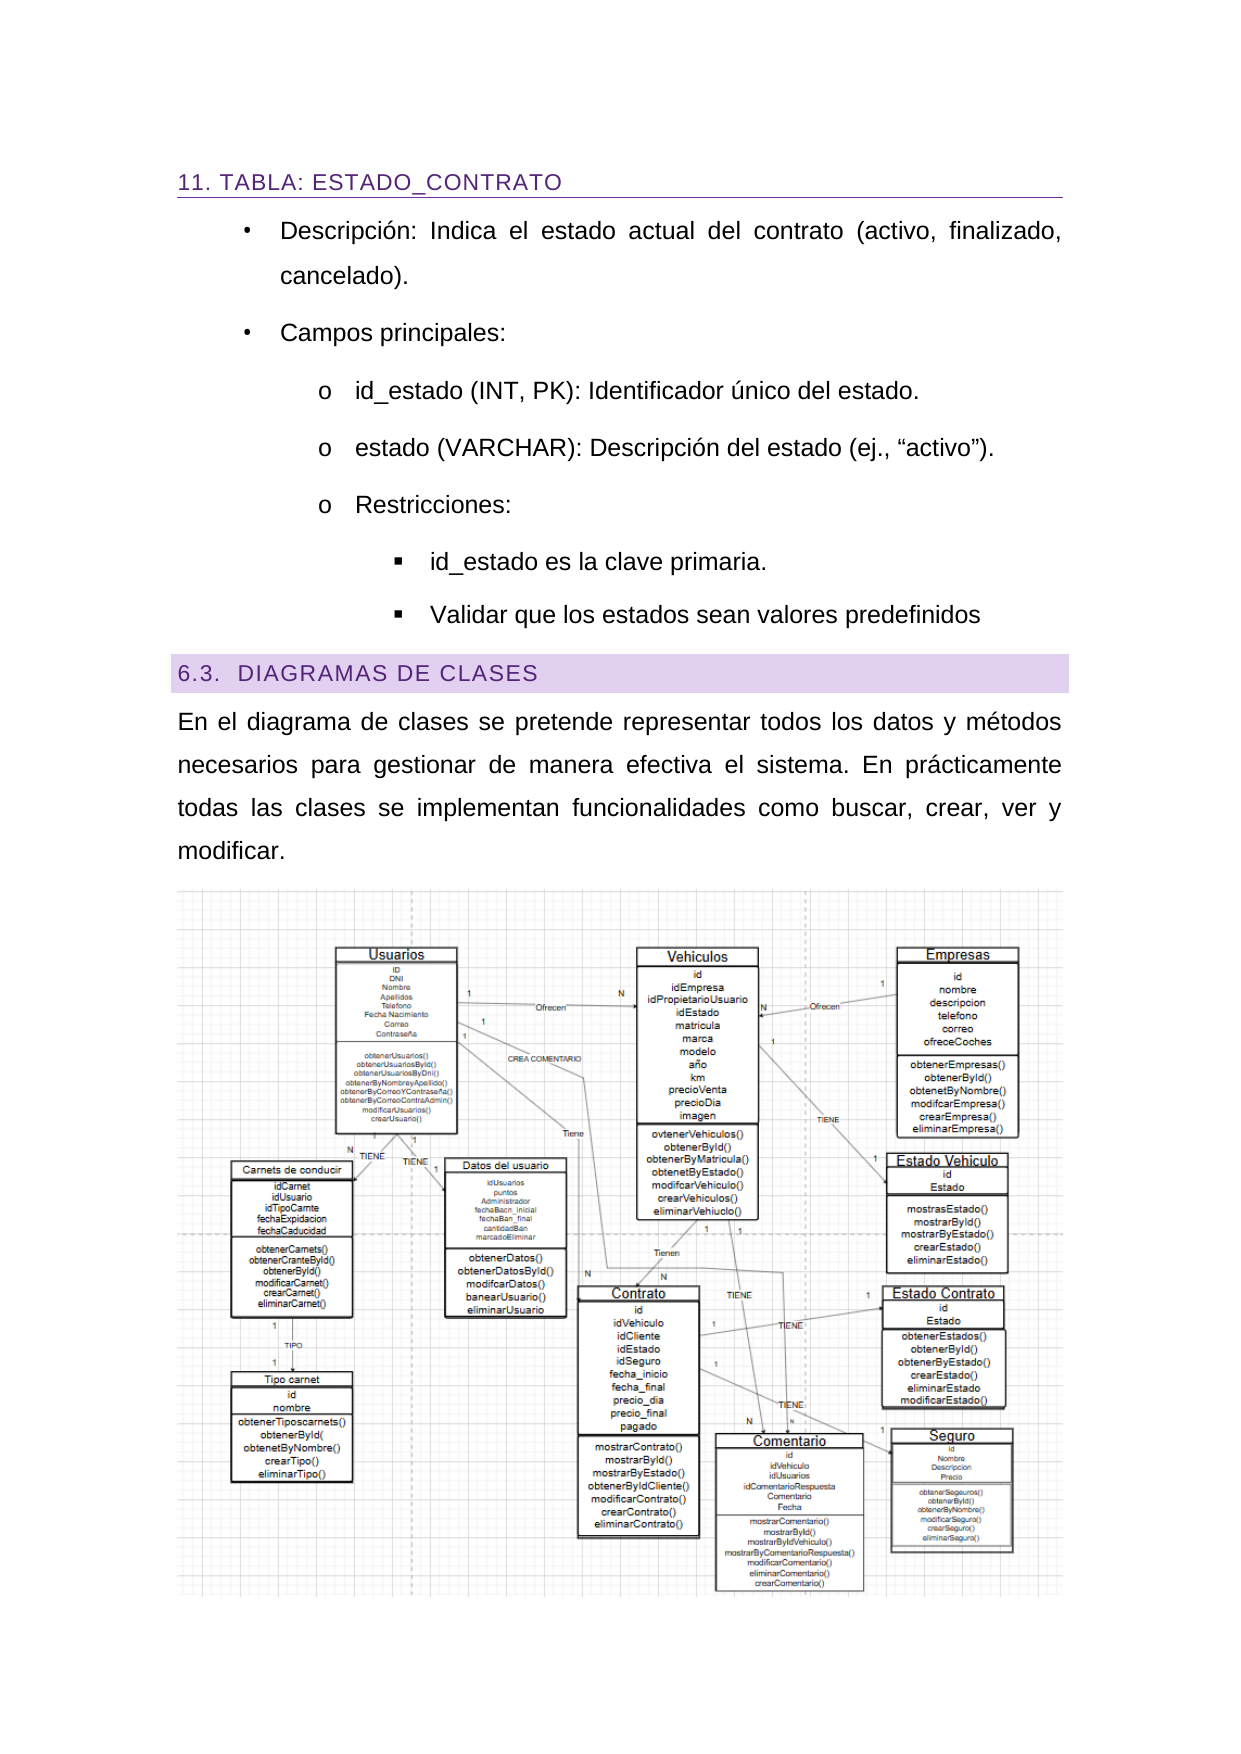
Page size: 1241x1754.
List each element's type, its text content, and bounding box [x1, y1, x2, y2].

list estado (VARCHAR): Descripción del estado (ej., “activo”). [317, 433, 1063, 464]
list id_estado (INT, PK): Identificador único del estado. [317, 376, 1063, 407]
list Campos principales: [242, 315, 1063, 349]
subtitle 11. Tabla: estado_contrato [177, 168, 1063, 197]
subtitle 6.3. Diagramas de clases [177, 660, 1063, 686]
list Descripción: Indica el estado actual del contrato (activo, finalizado, cancelado). [242, 213, 1063, 290]
list id_estado es la clave primaria. [392, 546, 1063, 575]
text En el diagrama de clases se pretende representar todos los datos y métodos necesarios para gestionar de manera efectiva el sistema. En prácticamente todas las clases se implementan funcionalidades como buscar, crear, ver y modificar. [177, 707, 1063, 865]
list Restricciones: [317, 490, 1063, 521]
picture [177, 889, 1063, 1597]
list Validar que los estados sean valores predefinidos [392, 600, 1063, 629]
